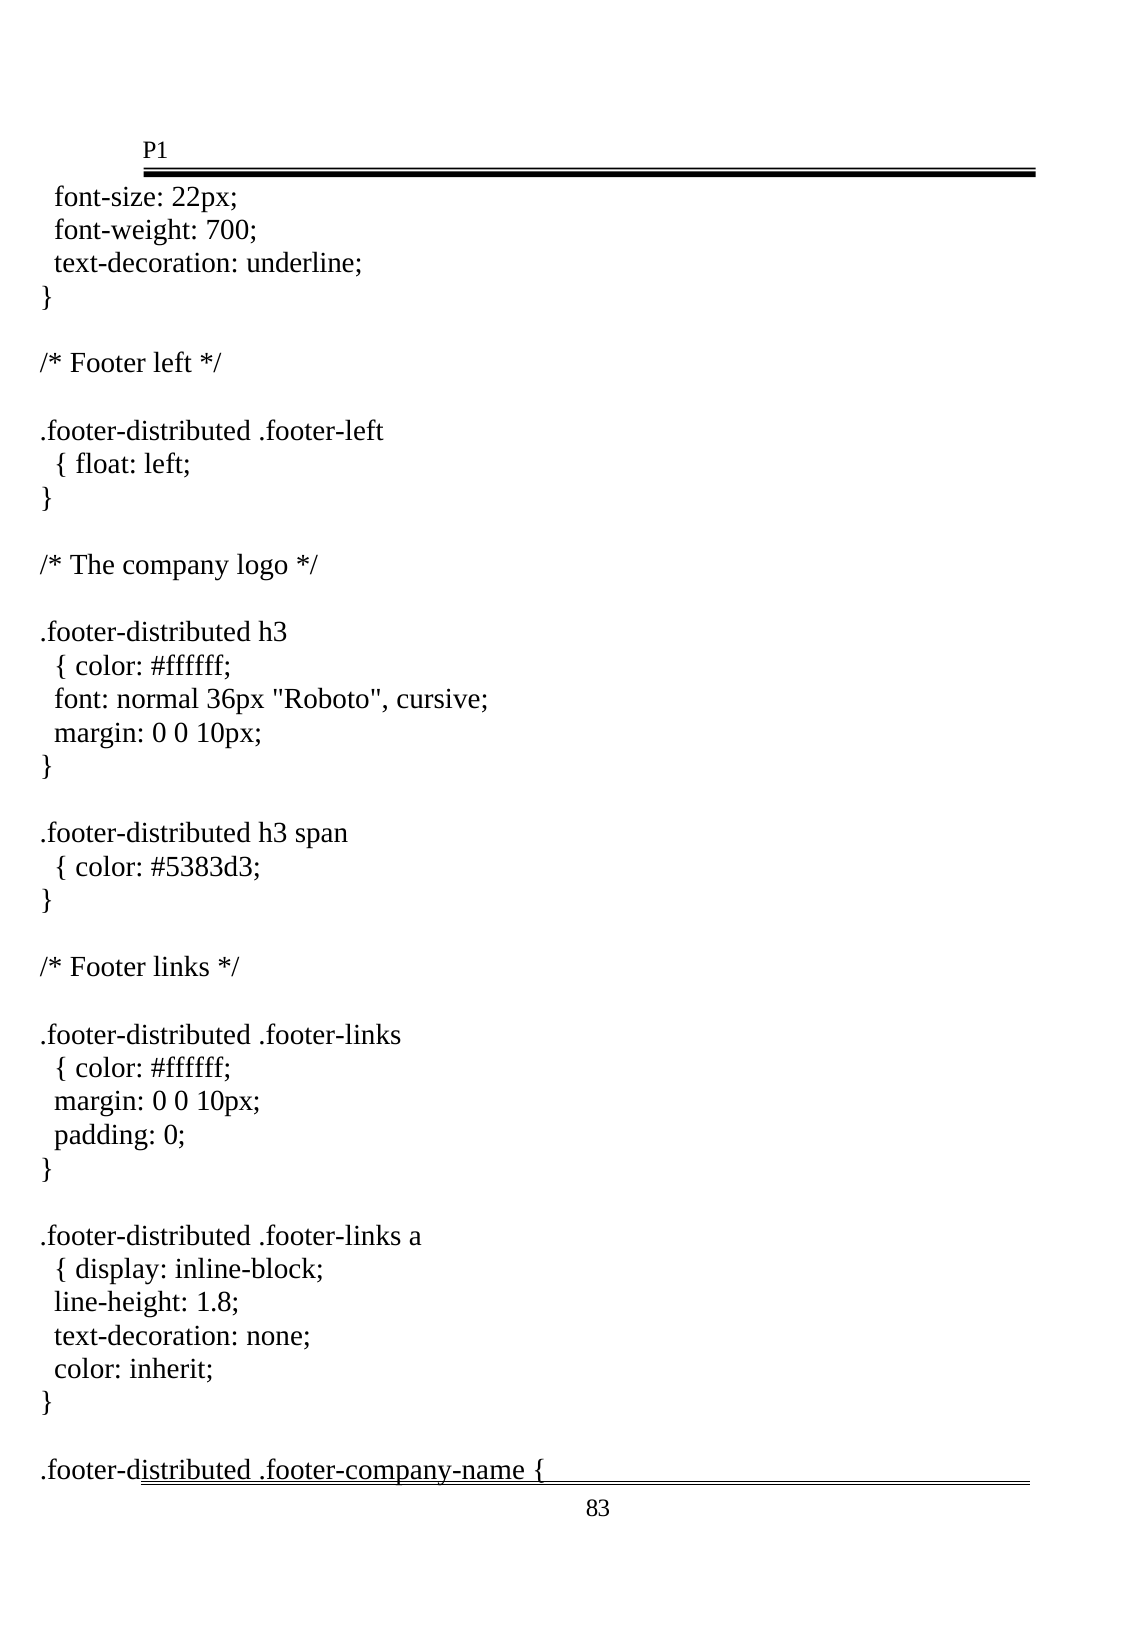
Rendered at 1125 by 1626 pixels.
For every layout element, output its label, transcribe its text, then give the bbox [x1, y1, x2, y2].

text } [39, 1151, 1098, 1184]
text } [39, 480, 1098, 513]
text font-size: 22px; font-weight: 700; [54, 179, 258, 246]
text margin: 0 0 10px; [54, 1084, 1098, 1117]
text text-decoration: none; color: inherit; [54, 1318, 324, 1385]
text /* Footer left */ [39, 346, 1098, 379]
text } [39, 748, 1098, 782]
text .footer-distributed .footer-links { color: #ffffff; [39, 1017, 466, 1084]
text /* Footer links */ [39, 949, 1098, 983]
text .footer-distributed .footer-company-name { [39, 1452, 1098, 1486]
text } [39, 1385, 1098, 1418]
text text-decoration: underline; [54, 246, 1098, 279]
text /* The company logo */ [39, 547, 1098, 581]
text .footer-distributed .footer-left { float: left; [39, 413, 415, 480]
text font: normal 36px "Roboto", cursive; margin: 0 0 10px; [54, 681, 493, 748]
text line-height: 1.8; [54, 1285, 1098, 1318]
text .footer-distributed .footer-links a { display: inline-block; [39, 1218, 493, 1285]
text } [39, 883, 1098, 916]
text padding: 0; [54, 1117, 1098, 1151]
text .footer-distributed h3 { color: #ffffff; [39, 614, 324, 681]
text } [39, 279, 1098, 313]
text .footer-distributed h3 span { color: #5383d3; [39, 816, 378, 883]
